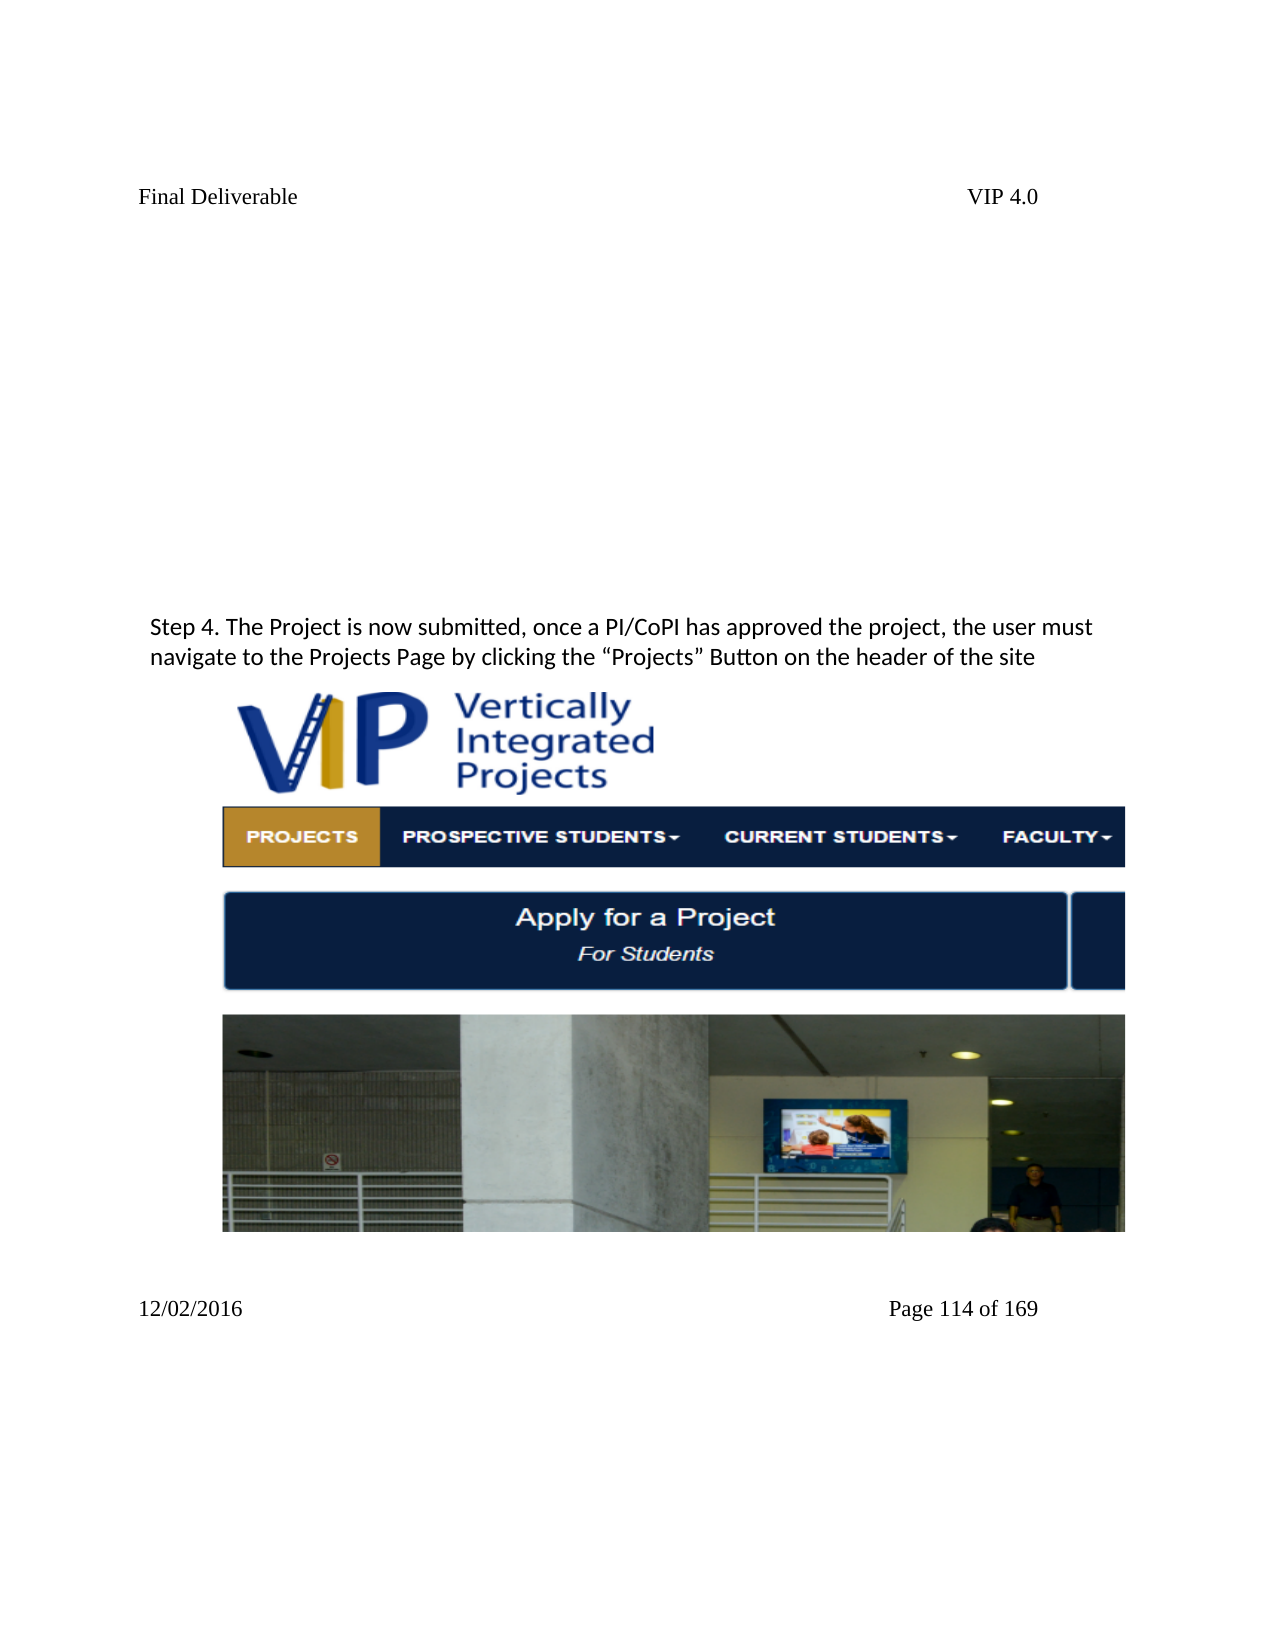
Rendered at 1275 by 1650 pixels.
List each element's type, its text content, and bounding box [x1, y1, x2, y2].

text Step 4. The Project is now submitted, once a PI/CoPI has approved the project, the user must navigate to the Projects Page by clicking the “Projects” Button on the header of the site [150, 611, 1125, 672]
picture [150, 692, 1125, 1232]
